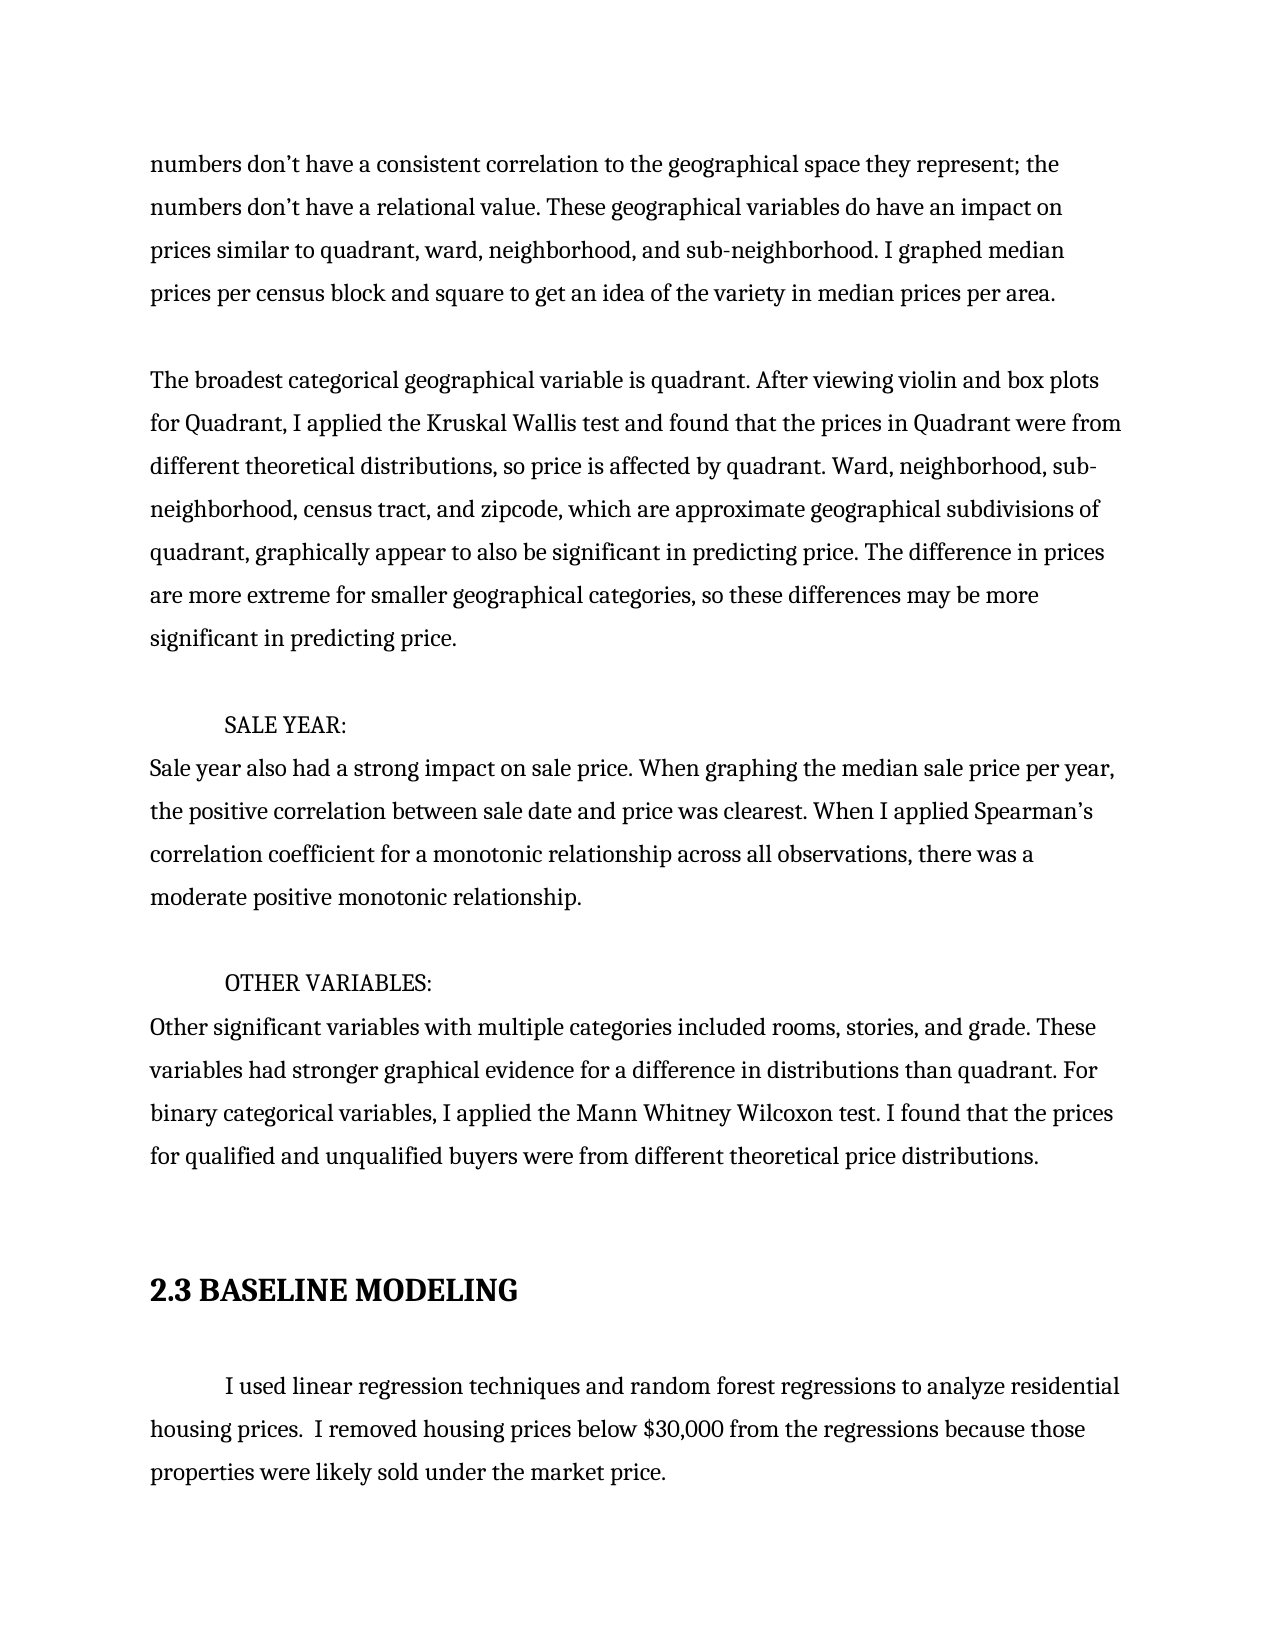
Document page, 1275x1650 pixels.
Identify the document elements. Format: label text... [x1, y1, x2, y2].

text Sale year also had a strong impact on sale price. When graphing the median sale price per year, the positive correlation between sale date and price was clearest. When I applied Spearman’s correlation coefficient for a monotonic relationship across all observations, there was a moderate positive monotonic relationship. [150, 754, 1125, 912]
text I used linear regression techniques and random forest regressions to analyze residential housing prices. I removed housing prices below $30,000 from the regressions because those properties were likely sold under the market price. [150, 1372, 1125, 1487]
text OTHER VARIABLES: [150, 969, 1125, 998]
text The broadest categorical geographical variable is quadrant. After viewing violin and box plots for Quadrant, I applied the Kruskal Wallis test and found that the prices in Quadrant were from different theoretical distributions, so price is affected by quadrant. Ward, neighborhood, sub-neighborhood, census tract, and zipcode, which are approximate geographical subdivisions of quadrant, graphically appear to also be significant in predicting price. The difference in prices are more extreme for smaller geographical categories, so these differences may be more significant in predicting price. [150, 366, 1125, 653]
text SALE YEAR: [150, 711, 1125, 739]
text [150, 150, 1125, 308]
text Other significant variables with multiple categories included rooms, stories, and grade. These variables had stronger graphical evidence for a difference in distributions than quadrant. For binary categorical variables, I applied the Mann Whitney Wilcoxon test. I found that the prices for qualified and unqualified buyers were from different theoretical price distributions. [150, 1012, 1125, 1171]
text 2.3 BASELINE MODELING [150, 1271, 1125, 1309]
